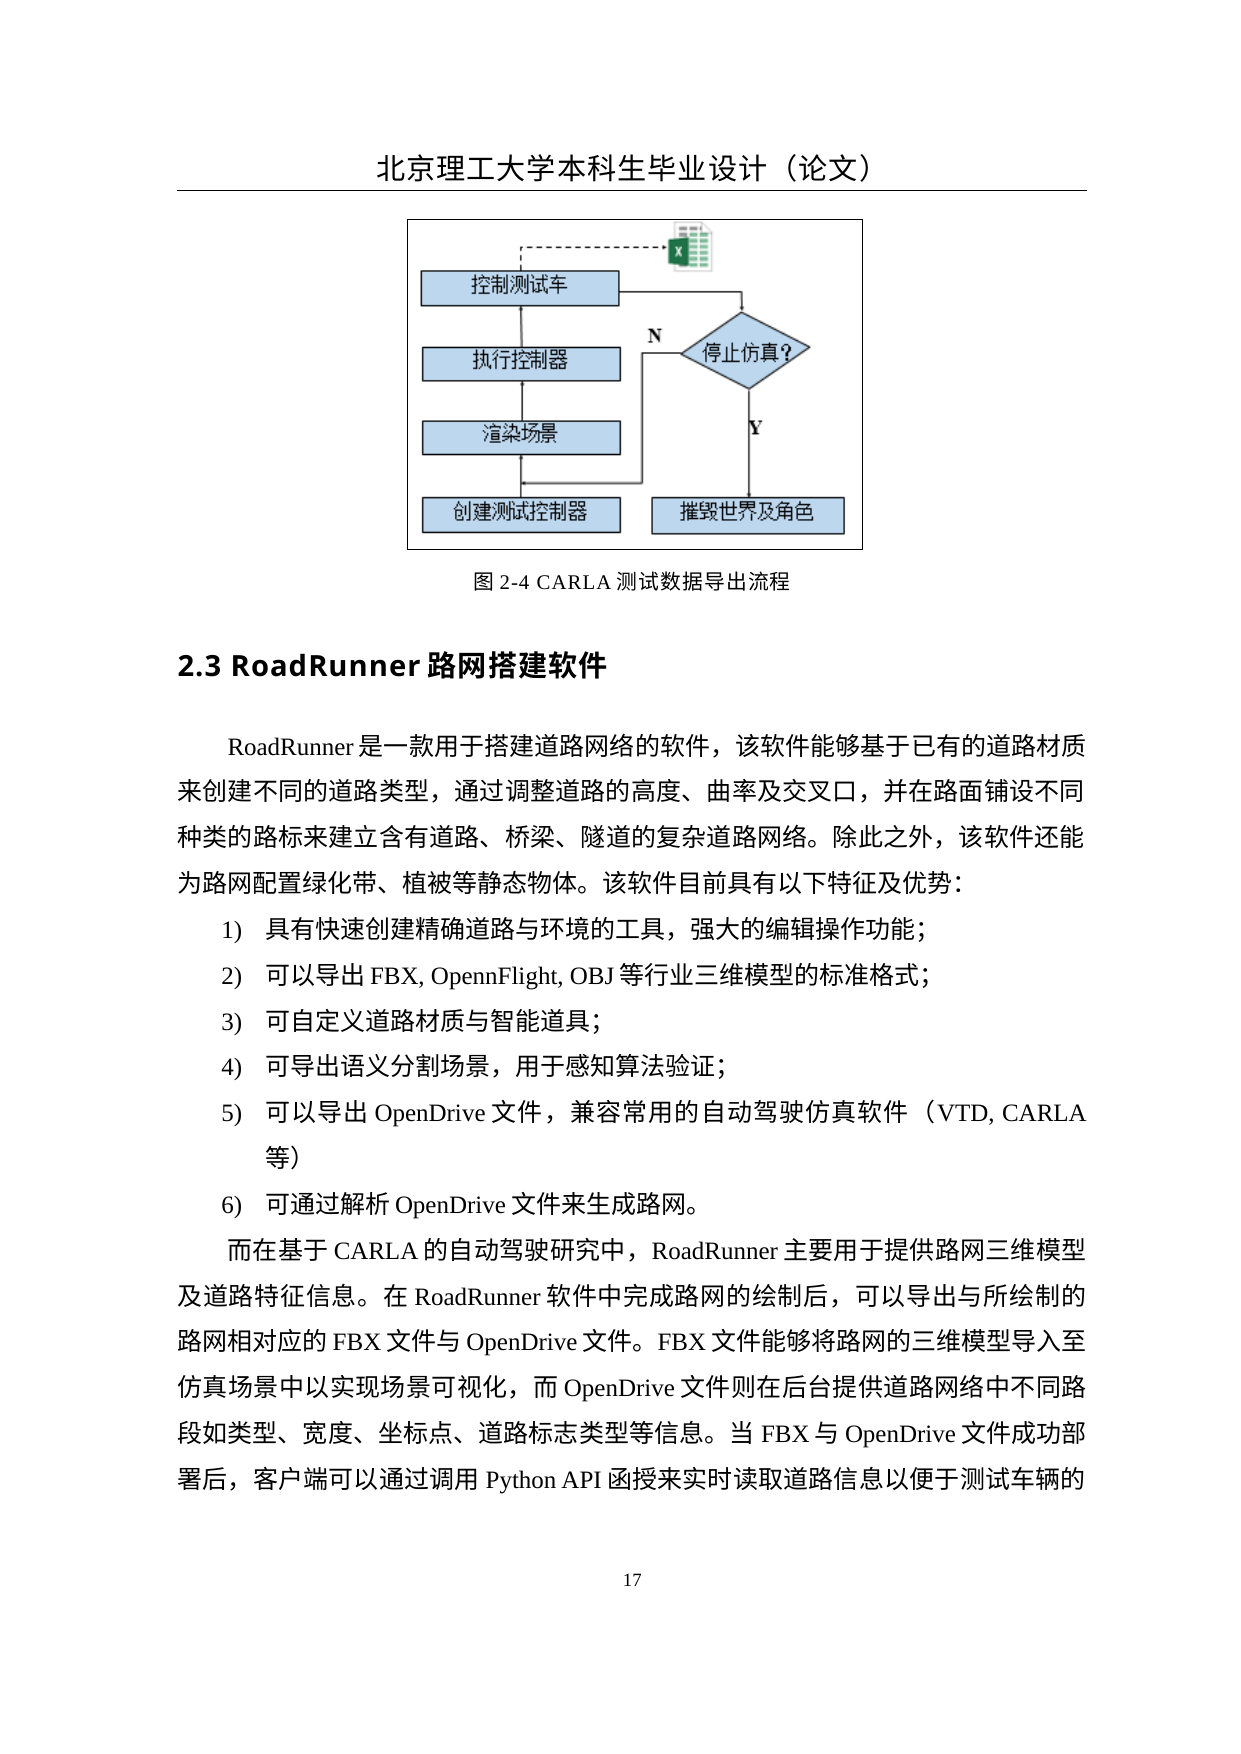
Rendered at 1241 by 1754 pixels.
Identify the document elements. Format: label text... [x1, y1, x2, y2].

text RoadRunner是一款用于搭建道路网络的软件，该软件能够基于已有的道路材质来创建不同的道路类型，通过调整道路的高度、曲率及交叉口，并在路面铺设不同种类的路标来建立含有道路、桥梁、隧道的复杂道路网络。除此之外，该软件还能为路网配置绿化带、植被等静态物体。该软件目前具有以下特征及优势： [177, 716, 1087, 900]
text 图2-4 CARLA测试数据导出流程 [177, 550, 1087, 596]
list 可以导出OpenDrive文件，兼容常用的自动驾驶仿真软件（VTD, CARLA等） [221, 1083, 1087, 1175]
list 可导出语义分割场景，用于感知算法验证； [221, 1037, 1087, 1083]
list 具有快速创建精确道路与环境的工具，强大的编辑操作功能； [221, 900, 1087, 946]
picture [408, 220, 862, 549]
subtitle 2.3 RoadRunner路网搭建软件 [177, 623, 1087, 689]
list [177, 1221, 1087, 1496]
list 可以导出FBX, OpennFlight, OBJ等行业三维模型的标准格式； [221, 946, 1087, 991]
list 可通过解析OpenDrive文件来生成路网。 [221, 1175, 1087, 1221]
list 可自定义道路材质与智能道具； [221, 991, 1087, 1037]
